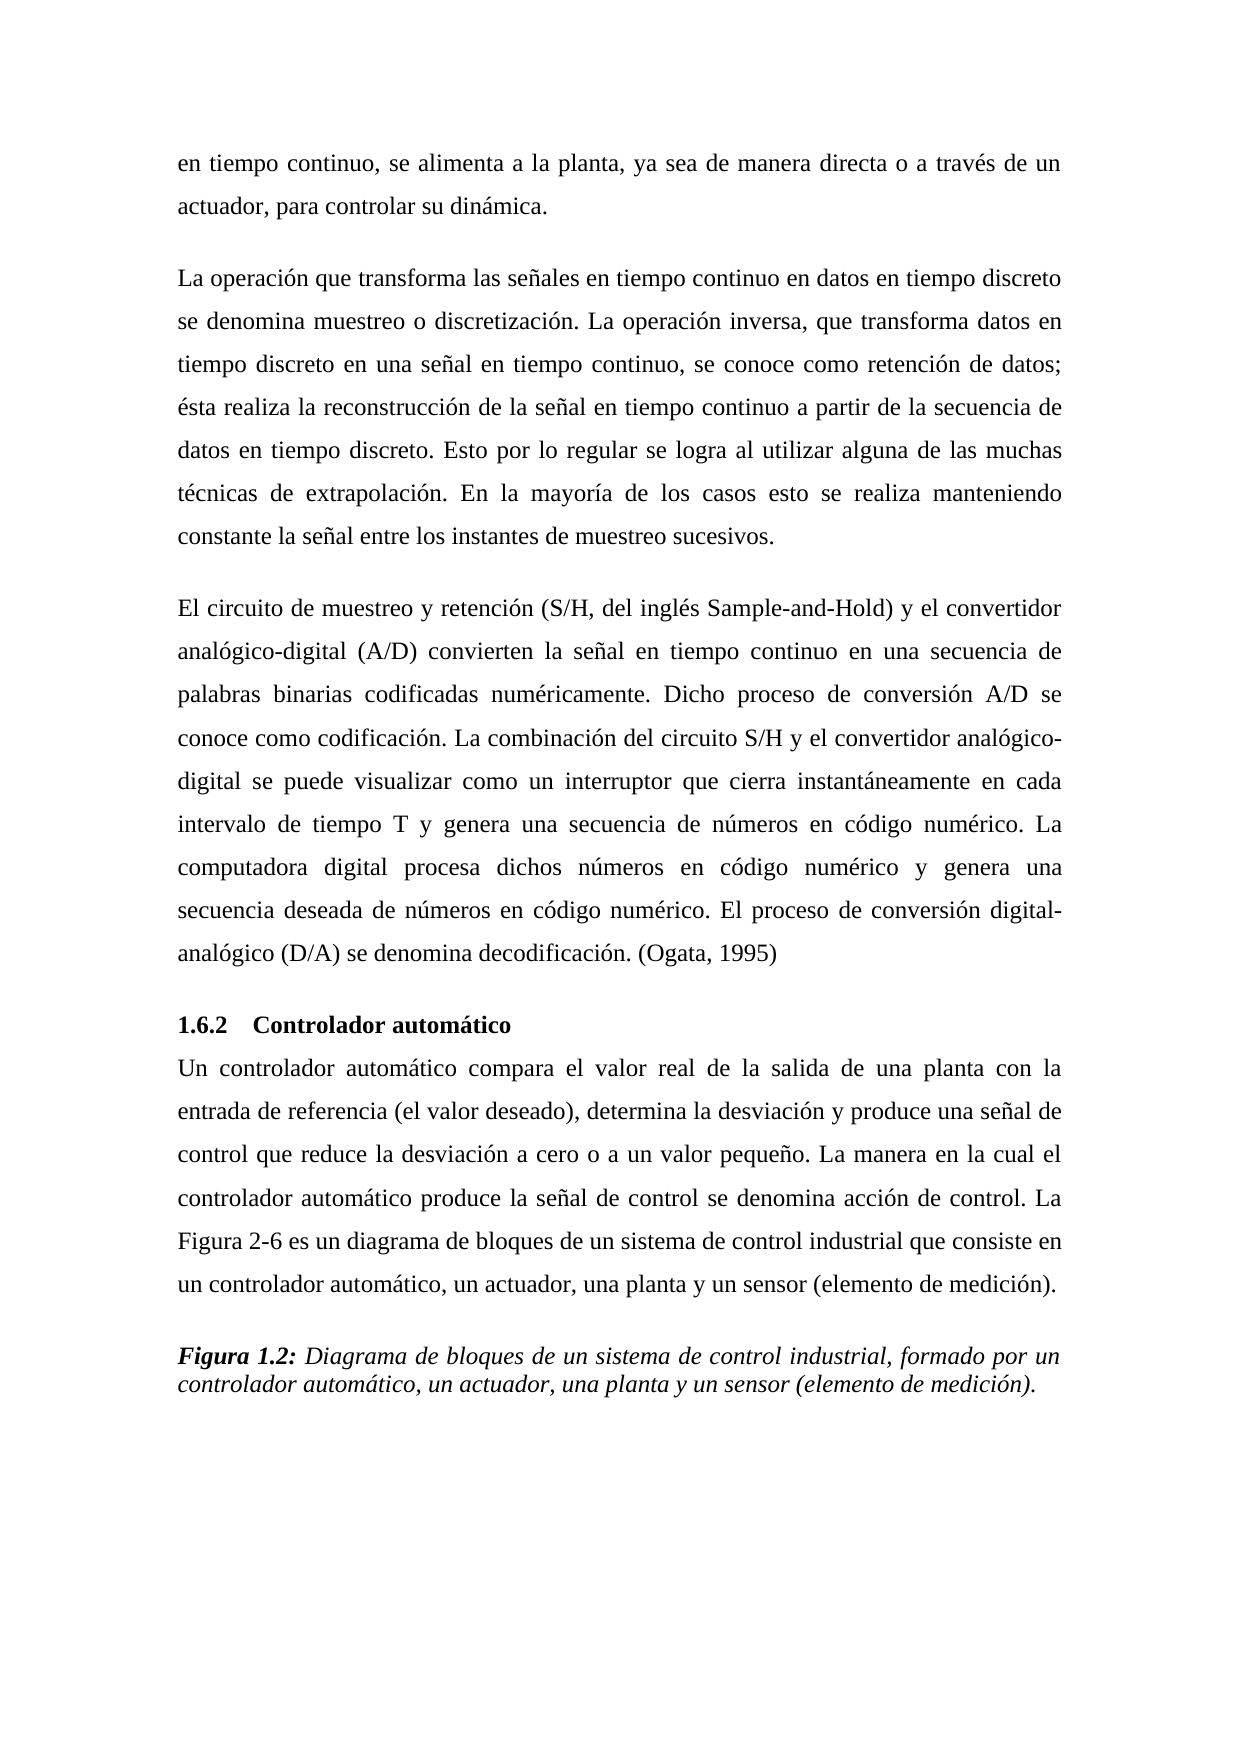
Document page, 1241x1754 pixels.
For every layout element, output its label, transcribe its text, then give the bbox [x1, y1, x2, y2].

subtitle Controlador automático [177, 1010, 1063, 1039]
text Figura 1.2: Diagrama de bloques de un sistema de control industrial, formado por un controlador automático, un actuador, una planta y un sensor (elemento de medición). [177, 1341, 1063, 1398]
text Un controlador automático compara el valor real de la salida de una planta con la entrada de referencia (el valor deseado), determina la desviación y produce una señal de control que reduce la desviación a cero o a un valor pequeño. La manera en la cual el controlador automático produce la señal de control se denomina acción de control. La Figura 2-6 es un diagrama de bloques de un sistema de control industrial que consiste en un controlador automático, un actuador, una planta y un sensor (elemento de medición). [177, 1053, 1063, 1298]
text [177, 148, 1063, 219]
text El circuito de muestreo y retención (S/H, del inglés Sample-and-Hold) y el convertidor analógico-digital (A/D) convierten la señal en tiempo continuo en una secuencia de palabras binarias codificadas numéricamente. Dicho proceso de conversión A/D se conoce como codificación. La combinación del circuito S/H y el convertidor analógico-digital se puede visualizar como un interruptor que cierra instantáneamente en cada intervalo de tiempo T y genera una secuencia de números en código numérico. La computadora digital procesa dichos números en código numérico y genera una secuencia deseada de números en código numérico. El proceso de conversión digital-analógico (D/A) se denomina decodificación. (Ogata, 1995) [177, 593, 1063, 967]
text La operación que transforma las señales en tiempo continuo en datos en tiempo discreto se denomina muestreo o discretización. La operación inversa, que transforma datos en tiempo discreto en una señal en tiempo continuo, se conoce como retención de datos; ésta realiza la reconstrucción de la señal en tiempo continuo a partir de la secuencia de datos en tiempo discreto. Esto por lo regular se logra al utilizar alguna de las muchas técnicas de extrapolación. En la mayoría de los casos esto se realiza manteniendo constante la señal entre los instantes de muestreo sucesivos. [177, 263, 1063, 550]
